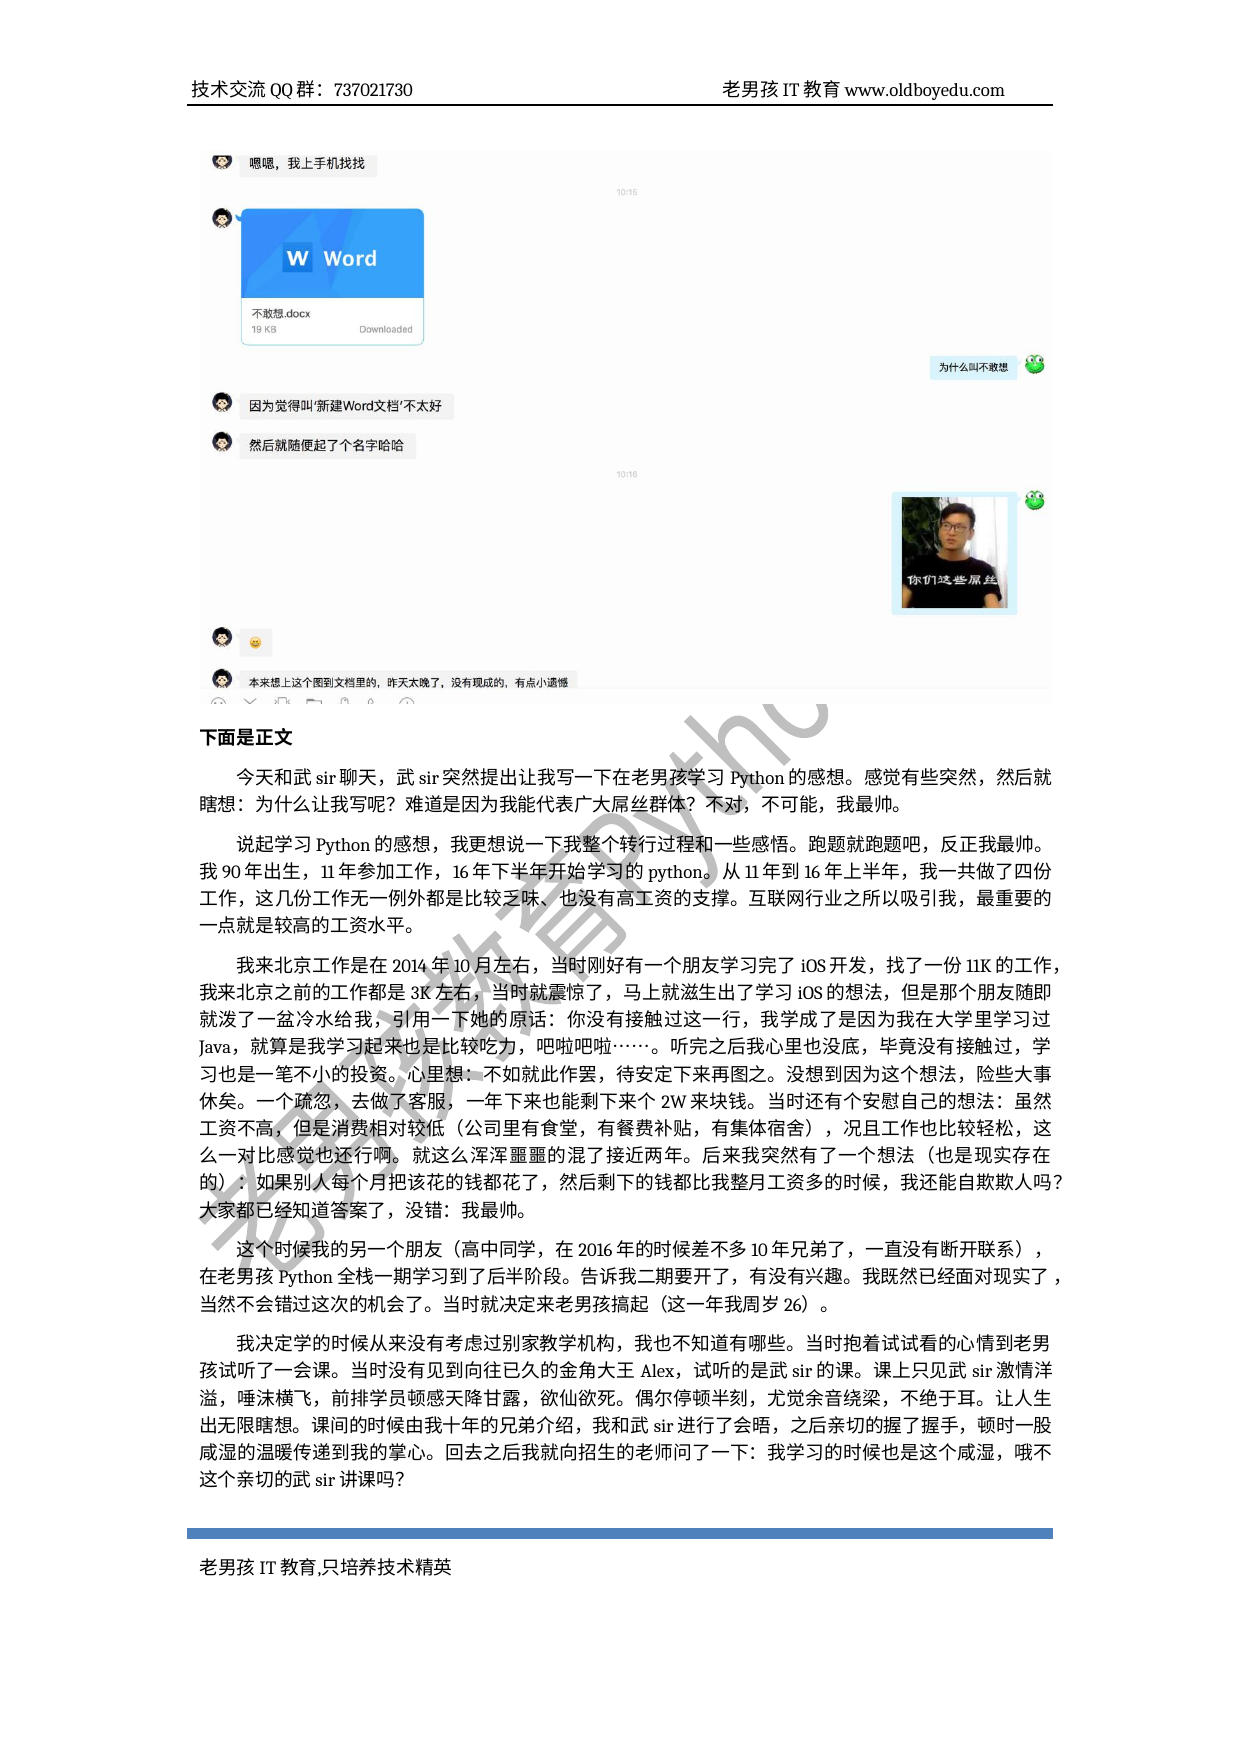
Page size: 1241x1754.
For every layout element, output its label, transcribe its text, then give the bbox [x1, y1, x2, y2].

text 今天和武sir聊天，武sir突然提出让我写一下在老男孩学习Python的感想。感觉有些突然，然后就瞎想：为什么让我写呢？难道是因为我能代表广大屌丝群体？不对，不可能，我最帅。 [199, 762, 1053, 817]
text 说起学习Python的感想，我更想说一下我整个转行过程和一些感悟。跑题就跑题吧，反正我最帅。我90年出生，11年参加工作，16年下半年开始学习的python。从11年到16年上半年，我一共做了四份工作，这几份工作无一例外都是比较乏味、也没有高工资的支撑。互联网行业之所以吸引我，最重要的一点就是较高的工资水平。 [199, 829, 1053, 938]
text 我决定学的时候从来没有考虑过别家教学机构，我也不知道有哪些。当时抱着试试看的心情到老男孩试听了一会课。当时没有见到向往已久的金角大王Alex，试听的是武sir的课。课上只见武sir激情洋溢，唾沫横飞，前排学员顿感天降甘露，欲仙欲死。偶尔停顿半刻，尤觉余音绕梁，不绝于耳。让人生出无限瞎想。课间的时候由我十年的兄弟介绍，我和武sir进行了会晤，之后亲切的握了握手，顿时一股咸湿的温暖传递到我的掌心。回去之后我就向招生的老师问了一下：我学习的时候也是这个咸湿，哦不这个亲切的武sir讲课吗？ [199, 1329, 1053, 1492]
text 这个时候我的另一个朋友（高中同学，在2016年的时候差不多10年兄弟了，一直没有断开联系），在老男孩Python全栈一期学习到了后半阶段。告诉我二期要开了，有没有兴趣。我既然已经面对现实了，当然不会错过这次的机会了。当时就决定来老男孩搞起（这一年我周岁26）。 [199, 1235, 1053, 1316]
text 我来北京工作是在2014年10月左右，当时刚好有一个朋友学习完了iOS开发，找了一份11K的工作，我来北京之前的工作都是3K左右，当时就震惊了，马上就滋生出了学习iOS的想法，但是那个朋友随即就泼了一盆冷水给我，引用一下她的原话：你没有接触过这一行，我学成了是因为我在大学里学习过Java，就算是我学习起来也是比较吃力，吧啦吧啦……。听完之后我心里也没底，毕竟没有接触过，学习也是一笔不小的投资。心里想：不如就此作罢，待安定下来再图之。没想到因为这个想法，险些大事休矣。一个疏忽，去做了客服，一年下来也能剩下来个2W来块钱。当时还有个安慰自己的想法：虽然工资不高，但是消费相对较低（公司里有食堂，有餐费补贴，有集体宿舍），况且工作也比较轻松，这么一对比感觉也还行啊。就这么浑浑噩噩的混了接近两年。后来我突然有了一个想法（也是现实存在的）：如果别人每个月把该花的钱都花了，然后剩下的钱都比我整月工资多的时候，我还能自欺欺人吗？大家都已经知道答案了，没错：我最帅。 [199, 951, 1053, 1222]
text 下面是正文 [199, 723, 1053, 750]
picture [199, 150, 1052, 704]
